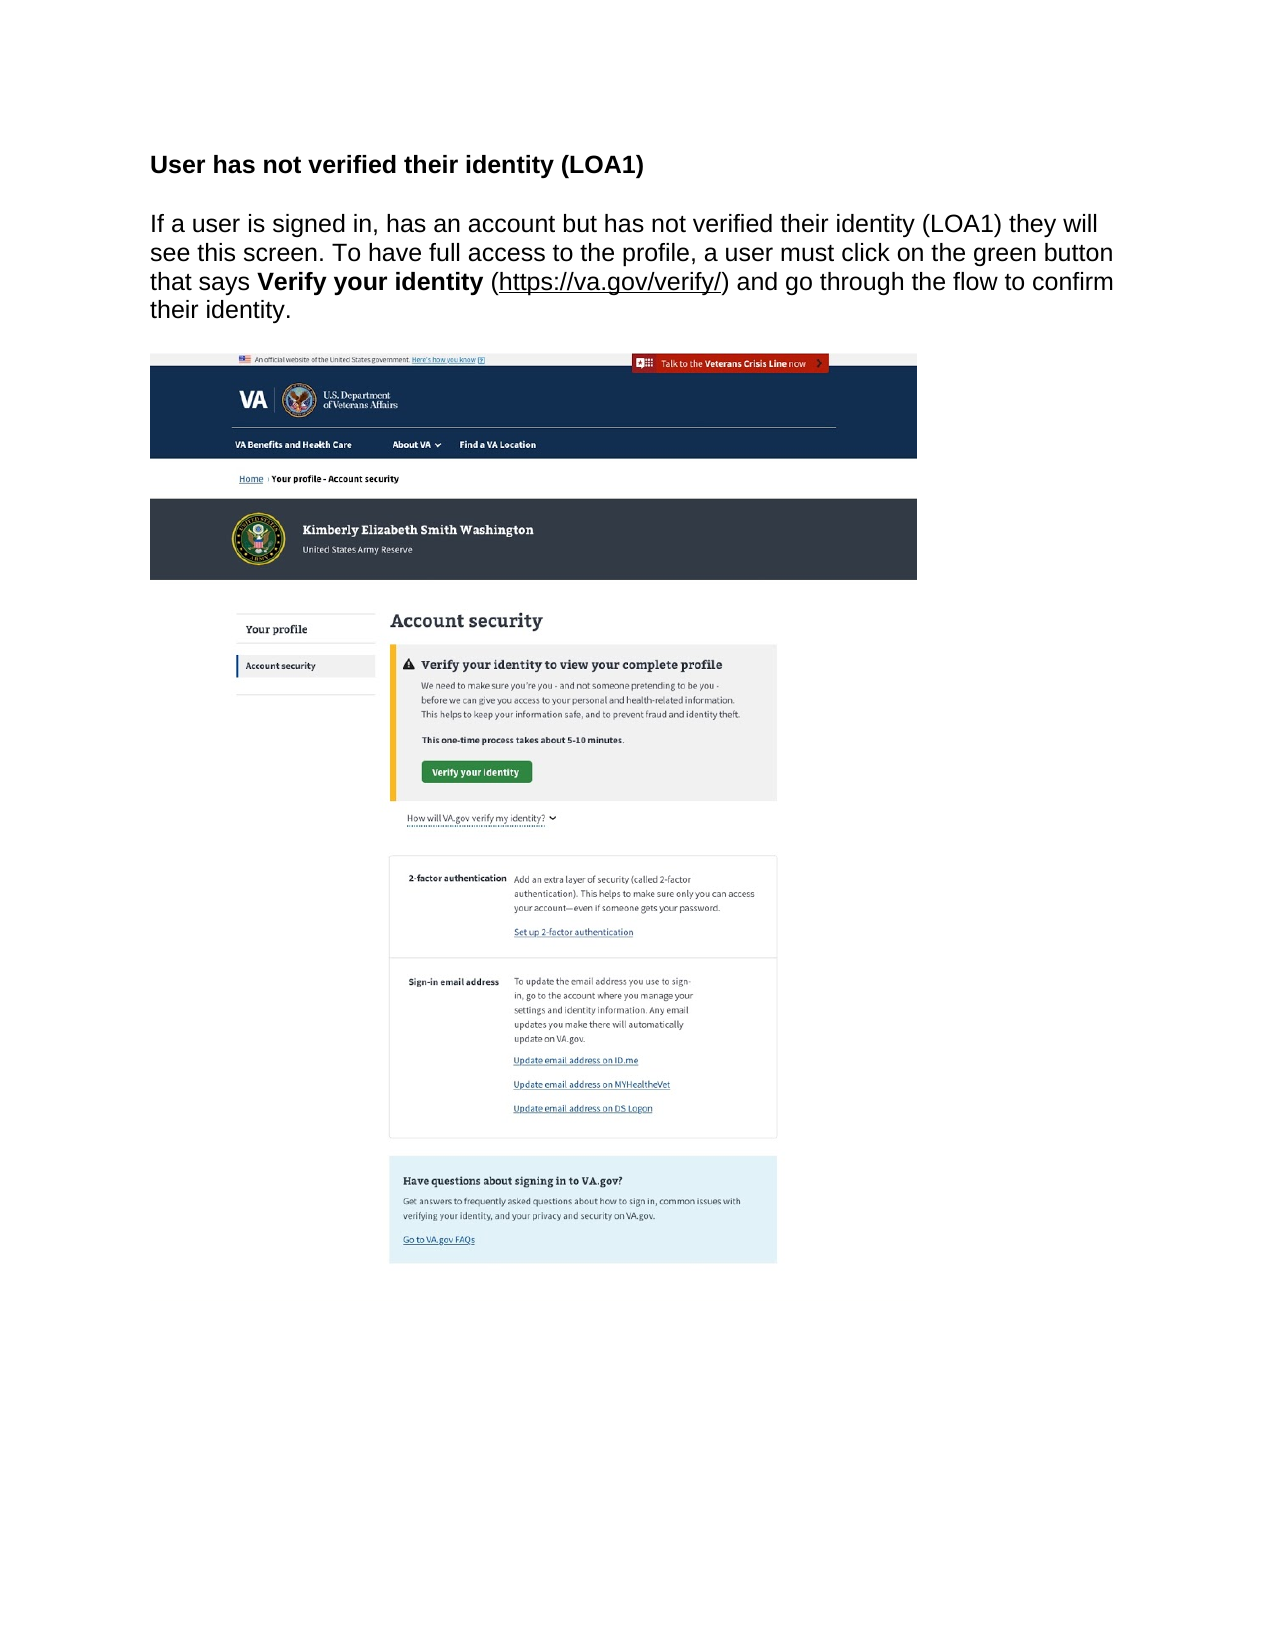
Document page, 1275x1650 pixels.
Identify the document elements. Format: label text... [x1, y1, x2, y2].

text If a user is signed in, has an account but has not verified their identity (LOA1) they will see this screen. To have full access to the profile, a user must click on the green button that says Verify your identity (https://va.gov/verify/) and go through the flow to confirm their identity. [150, 209, 1125, 324]
picture [150, 353, 917, 1301]
text User has not verified their identity (LOA1) [150, 150, 1125, 209]
